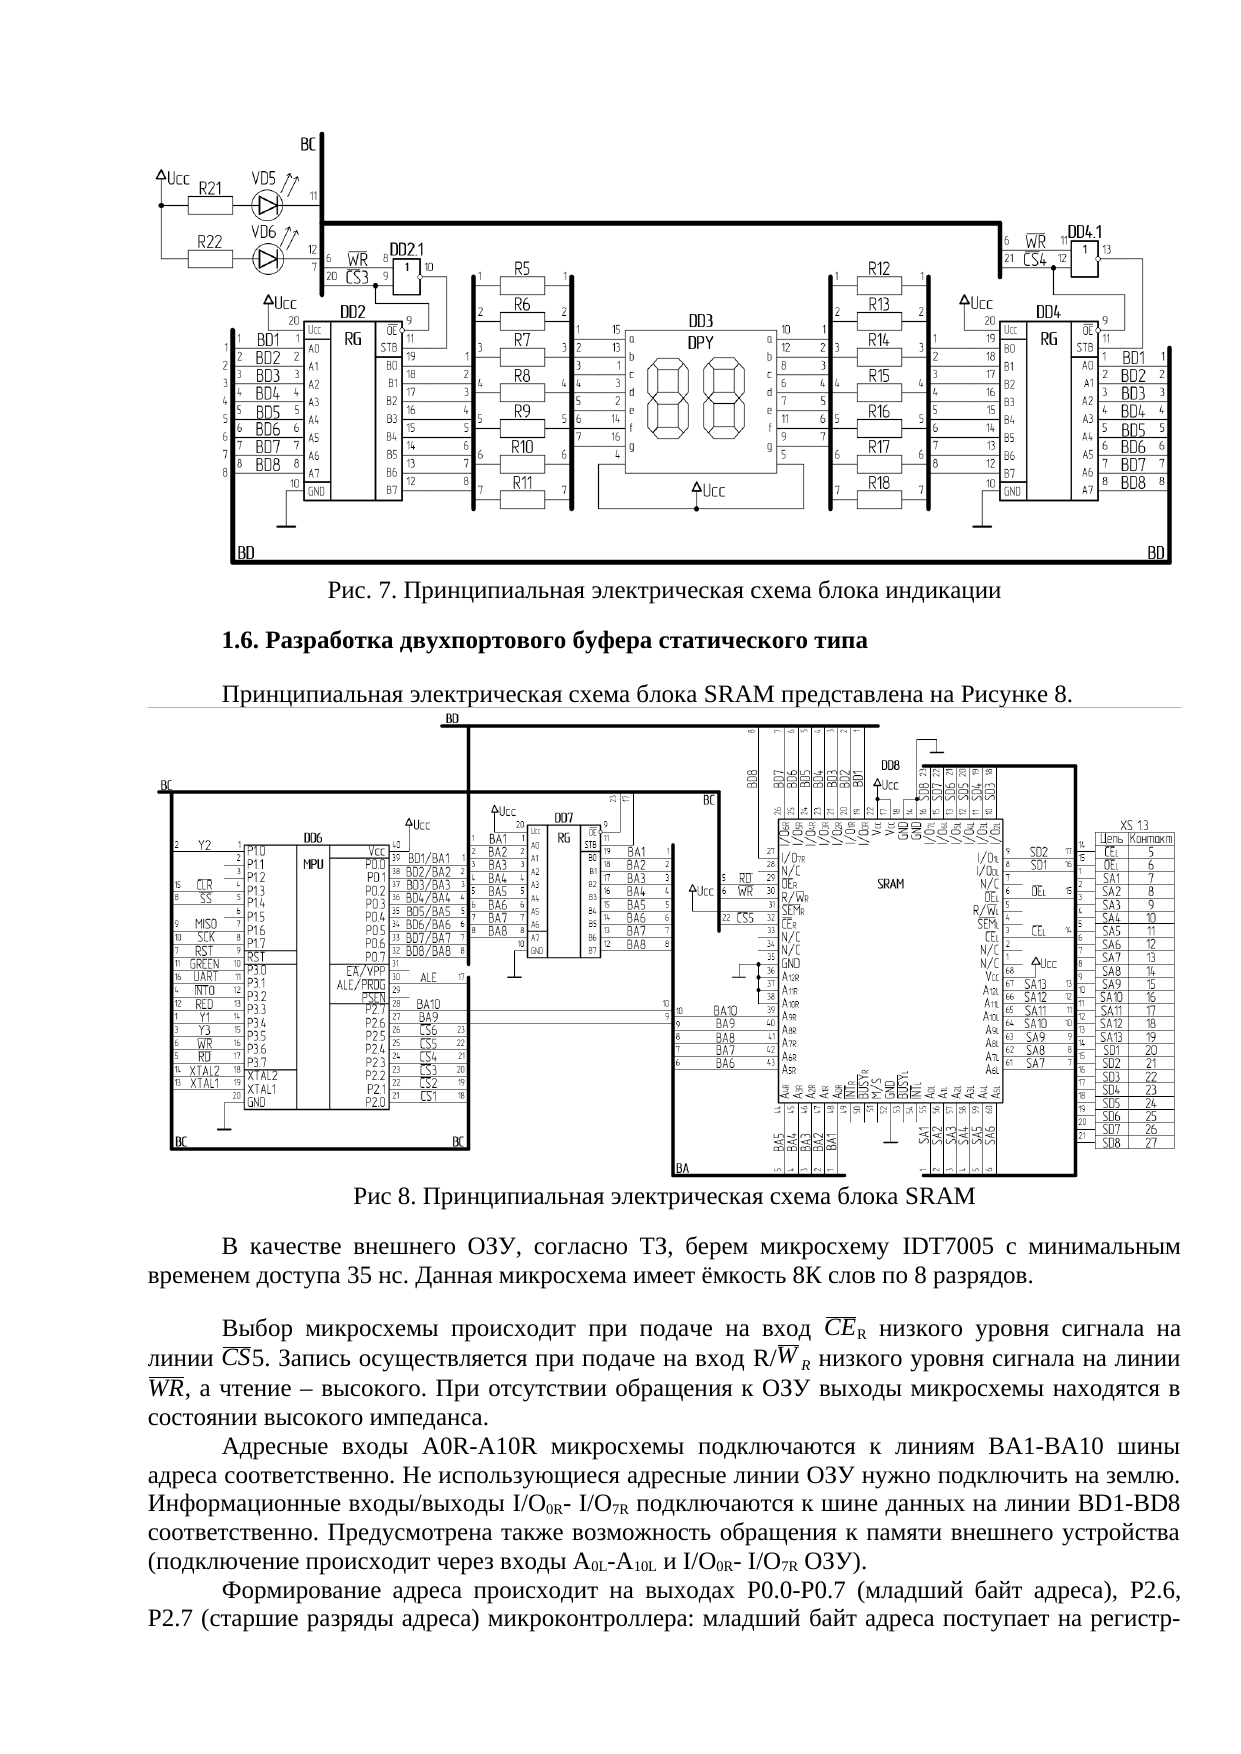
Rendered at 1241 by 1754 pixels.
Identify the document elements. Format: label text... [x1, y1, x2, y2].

text Рис 8. Принципиальная электрическая схема блока SRAM [148, 1182, 1181, 1210]
text В качестве внешнего ОЗУ, согласно ТЗ, берем микросхему IDT7005 с минимальным временем доступа 35 нс. Данная микросхема имеет ёмкость 8К слов по 8 разрядов. [148, 1231, 1181, 1288]
subtitle 1.6. Разработка двухпортового буфера статического типа [148, 625, 1181, 654]
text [148, 1575, 1181, 1632]
text Принципиальная электрическая схема блока SRAM представлена на Рисунке 8. [148, 679, 1181, 707]
text Рис. 7. Принципиальная электрическая схема блока индикации [148, 576, 1181, 604]
text Выбор микросхемы происходит при подаче на вход R низкого уровня сигнала на линии 5. Запись осуществляется при подаче на вход R/ низкого уровня сигнала на линии , а чтение – высокого. При отсутствии обращения к ОЗУ выходы микросхемы находятся в состоянии высокого импеданса. [148, 1313, 1181, 1431]
picture [147, 707, 1182, 1182]
picture [147, 118, 1182, 576]
text Адресные входы А0R-A10R микросхемы подключаются к линиям BA1-BA10 шины адреса соответственно. Не использующиеся адресные линии ОЗУ нужно подключить на землю. Информационные входы/выходы I/O0R- I/O7R подключаются к шине данных на линии BD1-BD8 соответственно. Предусмотрена также возможность обращения к памяти внешнего устройства (подключение происходит через входы А0L-A10L и I/O0R- I/O7R ОЗУ). [148, 1431, 1181, 1575]
